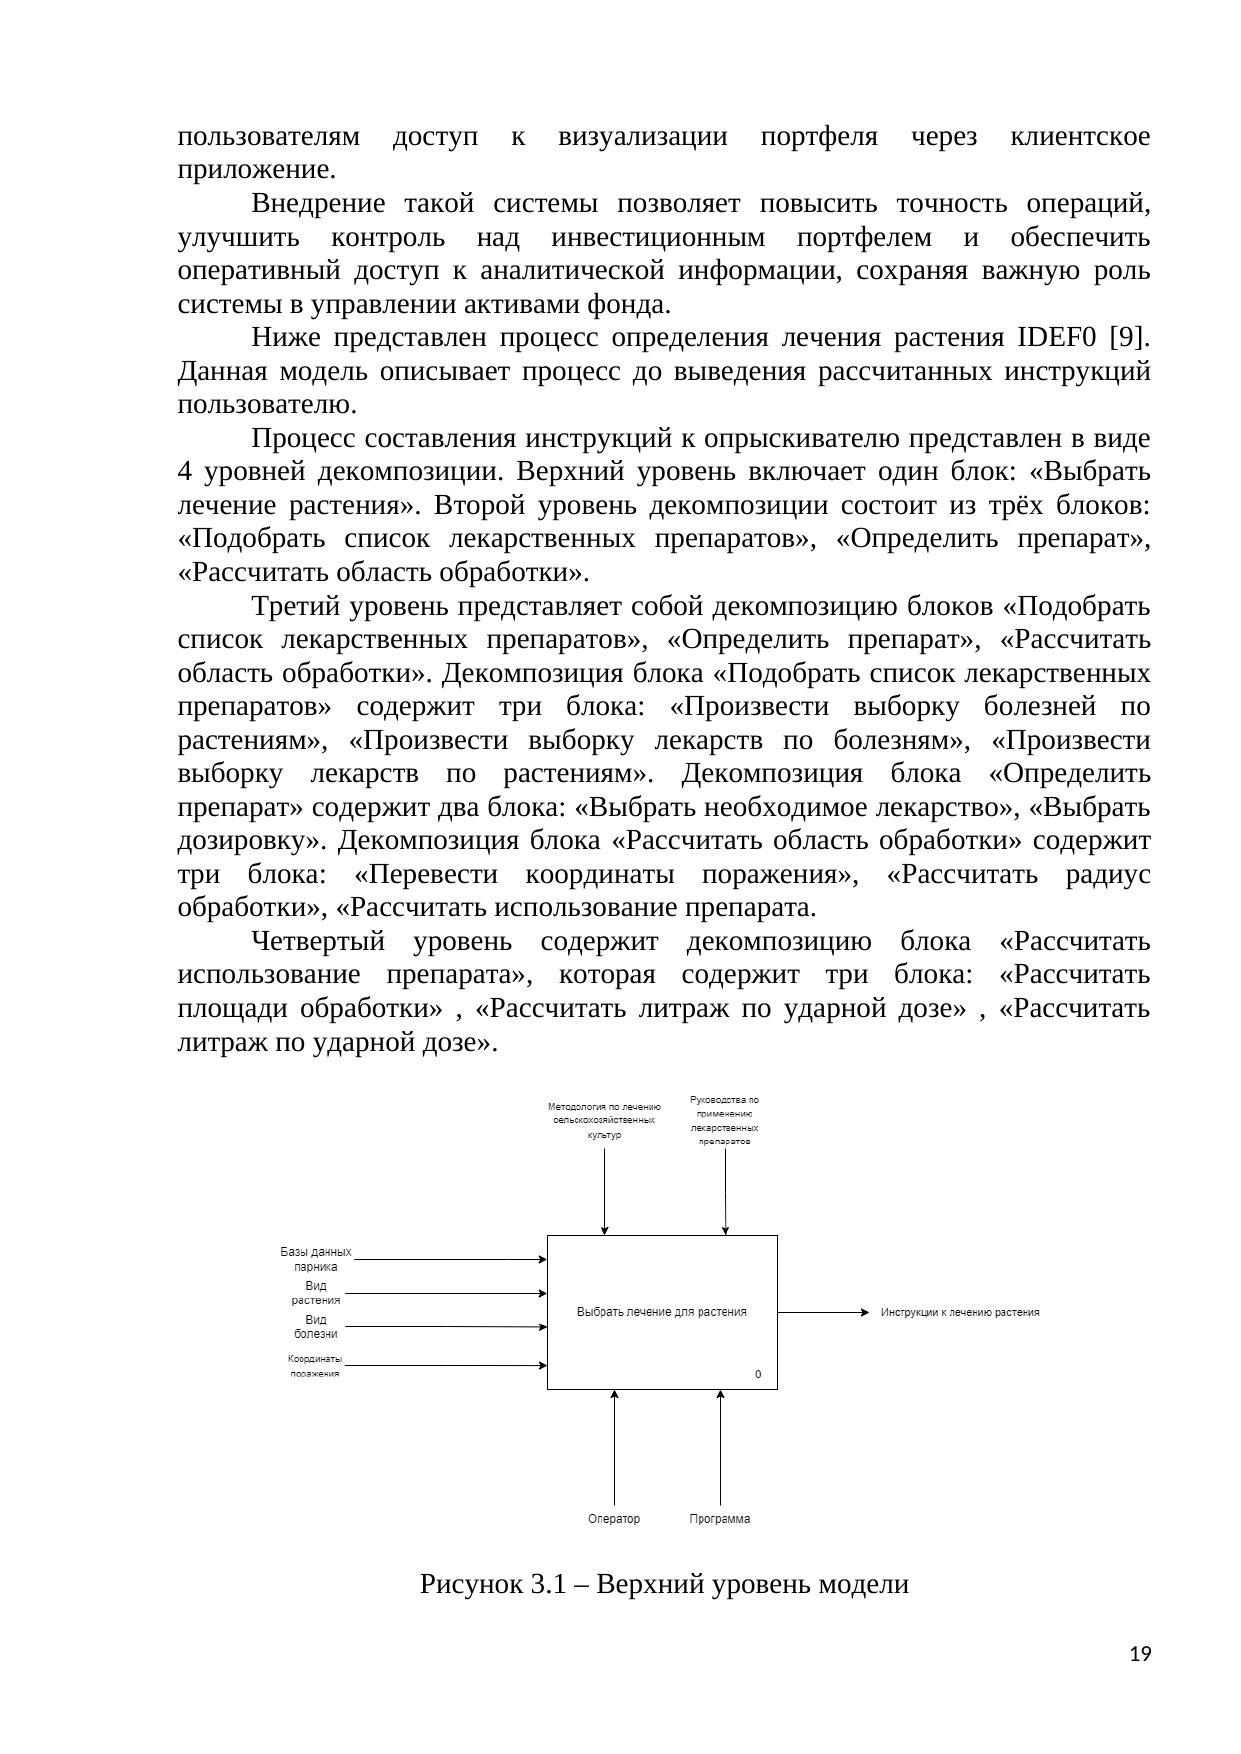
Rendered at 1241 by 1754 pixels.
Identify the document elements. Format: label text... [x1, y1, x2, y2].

text Внедрение такой системы позволяет повысить точность операций, улучшить контроль над инвестиционным портфелем и обеспечить оперативный доступ к аналитической информации, сохраняя важную роль системы в управлении активами фонда. [177, 185, 1152, 319]
text Рисунок 3.1 – Верхний уровень модели [177, 1566, 1152, 1599]
picture [277, 1090, 1052, 1533]
text Четвертый уровень содержит декомпозицию блока «Рассчитать использование препарата», которая содержит три блока: «Рассчитать площади обработки» , «Рассчитать литраж по ударной дозе» , «Рассчитать литраж по ударной дозе». [177, 923, 1152, 1057]
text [177, 118, 1152, 185]
text Ниже представлен процесс определения лечения растения IDEF0 [9]. Данная модель описывает процесс до выведения рассчитанных инструкций пользователю. [177, 319, 1152, 420]
text Третий уровень представляет собой декомпозицию блоков «Подобрать список лекарственных препаратов», «Определить препарат», «Рассчитать область обработки». Декомпозиция блока «Подобрать список лекарственных препаратов» содержит три блока: «Произвести выборку болезней по растениям», «Произвести выборку лекарств по болезням», «Произвести выборку лекарств по растениям». Декомпозиция блока «Определить препарат» содержит два блока: «Выбрать необходимое лекарство», «Выбрать дозировку». Декомпозиция блока «Рассчитать область обработки» содержит три блока: «Перевести координаты поражения», «Рассчитать радиус обработки», «Рассчитать использование препарата. [177, 588, 1152, 923]
text Процесс составления инструкций к опрыскивателю представлен в виде 4 уровней декомпозиции. Верхний уровень включает один блок: «Выбрать лечение растения». Второй уровень декомпозиции состоит из трёх блоков: «Подобрать список лекарственных препаратов», «Определить препарат», «Рассчитать область обработки». [177, 420, 1152, 588]
